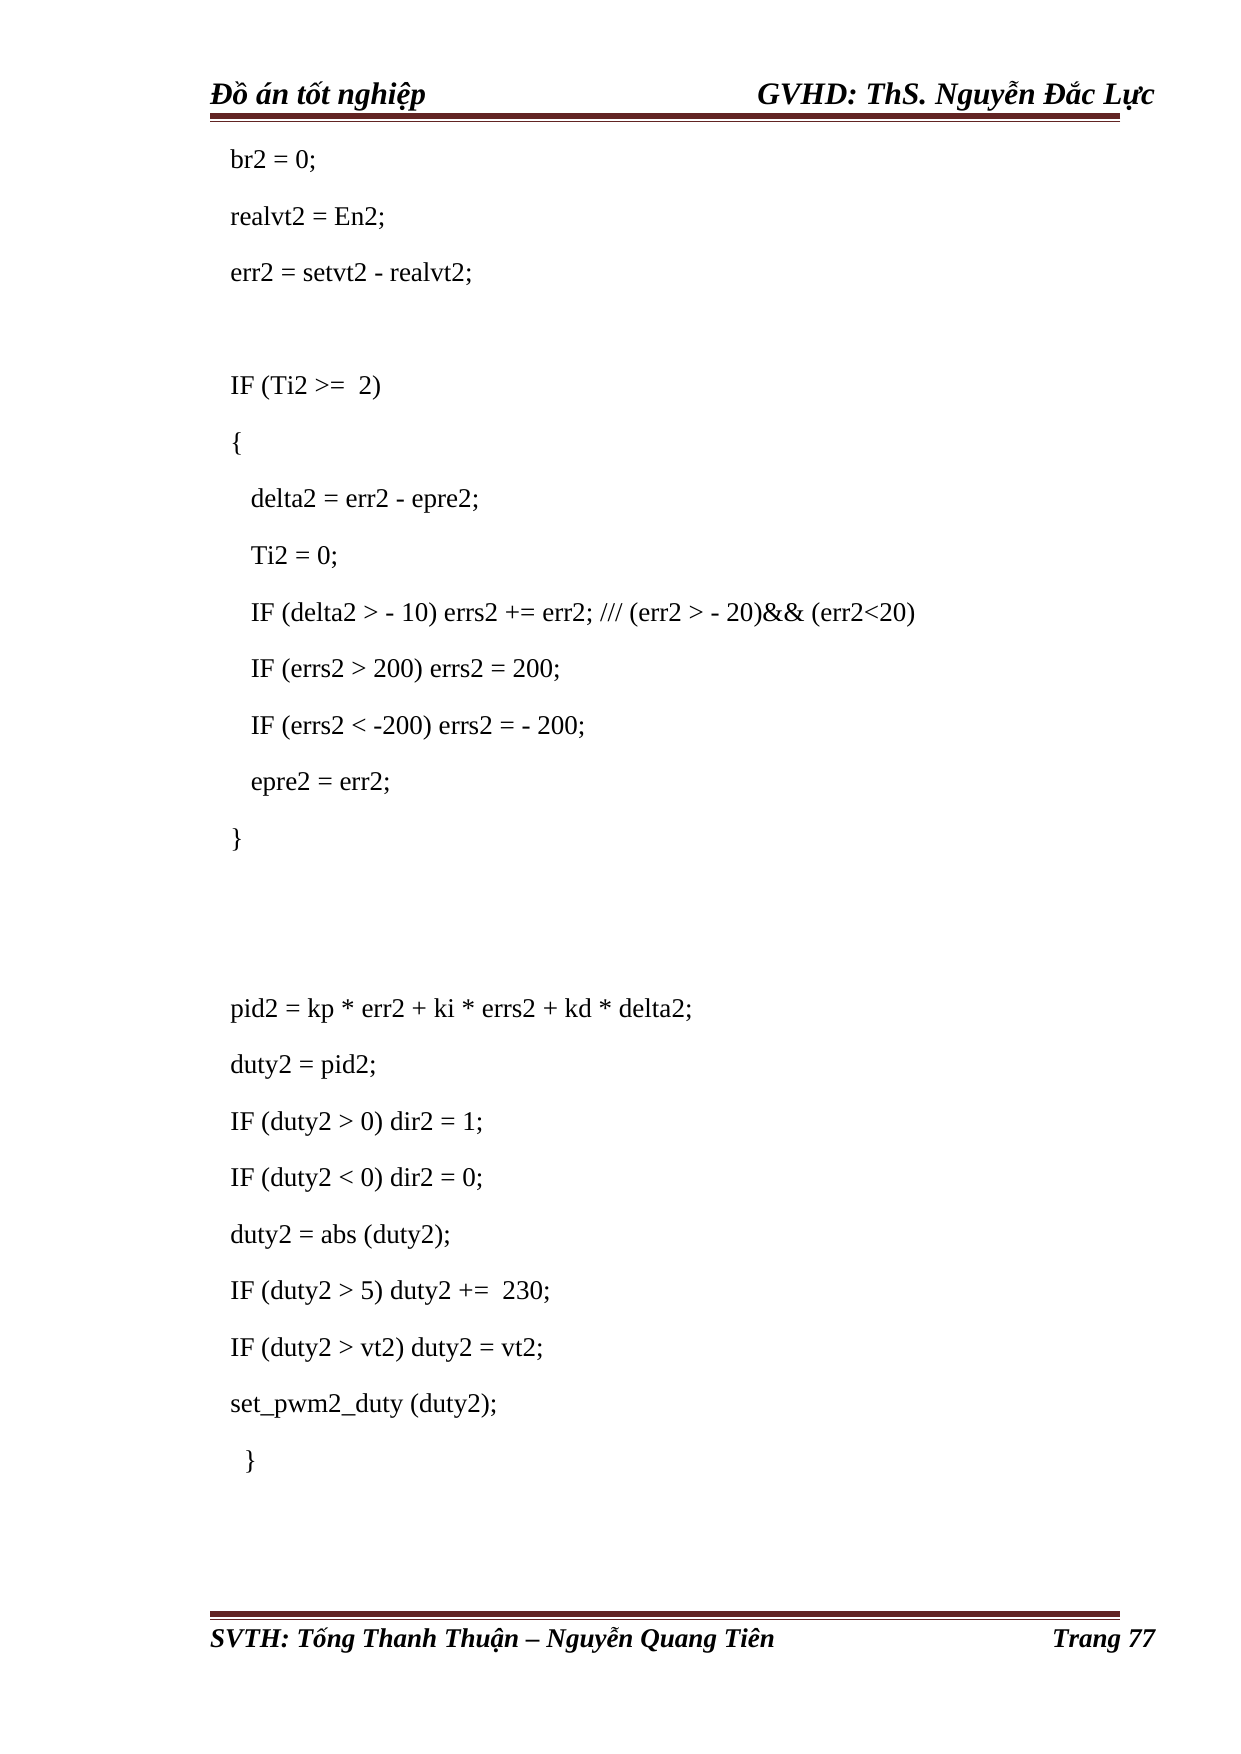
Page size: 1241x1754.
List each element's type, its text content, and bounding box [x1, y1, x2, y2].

text realvt2 = En2; [210, 200, 1120, 231]
text Ti2 = 0; [210, 539, 1120, 570]
text { [210, 426, 1120, 457]
text delta2 = err2 - epre2; [210, 483, 1120, 514]
text IF (duty2 > 5) duty2 += 230; [210, 1274, 1120, 1306]
text IF (errs2 < -200) errs2 = - 200; [210, 709, 1120, 740]
text IF (duty2 > 0) dir2 = 1; [210, 1105, 1120, 1136]
text err2 = setvt2 - realvt2; [210, 256, 1120, 287]
text IF (errs2 > 200) errs2 = 200; [210, 652, 1120, 683]
text pid2 = kp * err2 + ki * errs2 + kd * delta2; [210, 992, 1120, 1023]
text IF (delta2 > - 10) errs2 += err2; /// (err2 > - 20)&& (err2<20) [210, 596, 1120, 627]
text } [210, 822, 1120, 853]
text IF (duty2 > vt2) duty2 = vt2; [210, 1331, 1120, 1362]
text duty2 = abs (duty2); [210, 1218, 1120, 1249]
text IF (Ti2 >= 2) [210, 369, 1120, 401]
text IF (duty2 < 0) dir2 = 0; [210, 1161, 1120, 1192]
text br2 = 0; [210, 143, 1120, 174]
text epre2 = err2; [210, 765, 1120, 797]
text set_pwm2_duty (duty2); [210, 1388, 1120, 1419]
text duty2 = pid2; [210, 1048, 1120, 1079]
text } [210, 1444, 1120, 1475]
